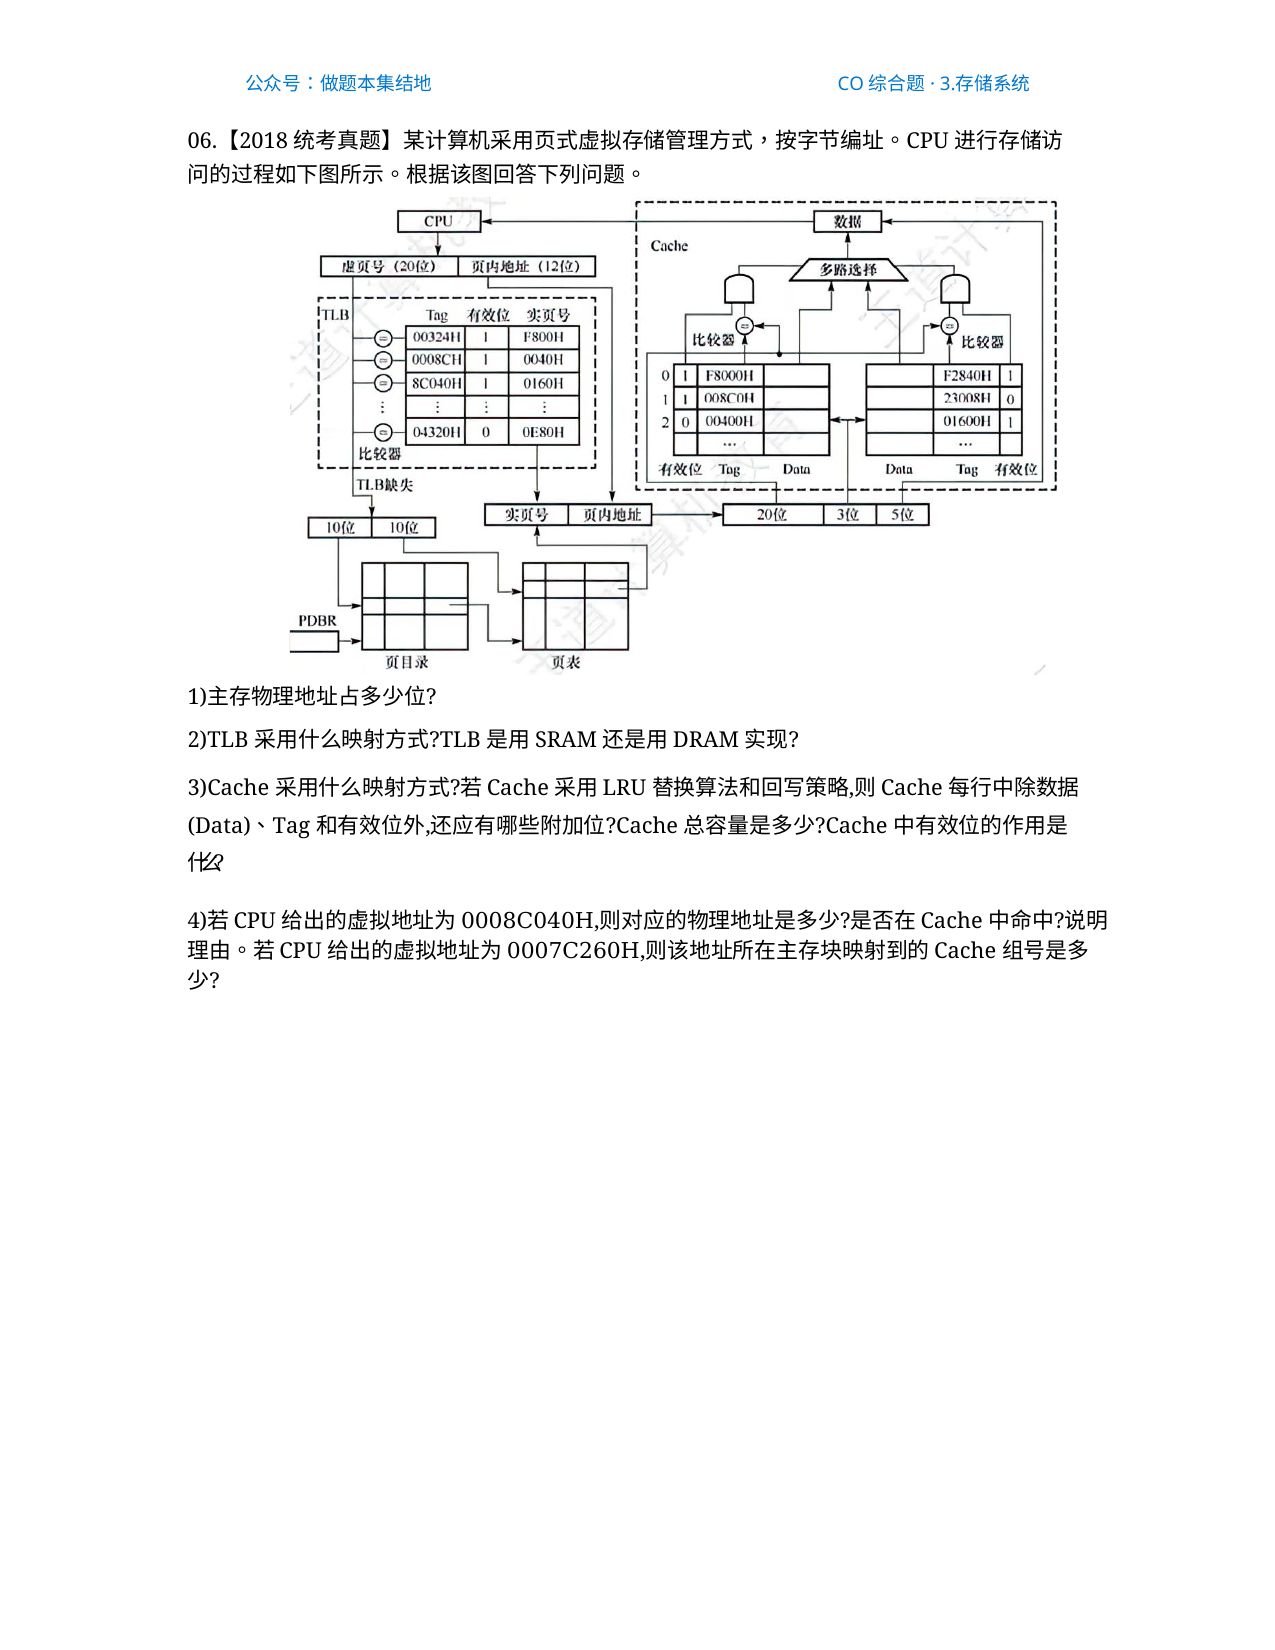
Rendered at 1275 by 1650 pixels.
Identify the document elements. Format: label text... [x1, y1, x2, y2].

text 3)Cache 采用什么映射方式?若Cache 采用LRU 替换算法和回写策略,则Cache 每行中除数据(Data)、Tag 和有效位外,还应有哪些附加位?Cache 总容量是多少?Cache 中有效位的作用是什么? [187, 772, 1080, 877]
text 公众号：做题本集结地 CO 综合题 · 3.存储系统 [150, 76, 1125, 94]
picture [289, 197, 1058, 675]
text 4)若CPU 给出的虚拟地址为0008C040H,则对应的物理地址是多少?是否在Cache 中命中?说明理由。若CPU 给出的虚拟地址为0007C260H,则该地址所在主存块映射到的Cache 组号是多少? [187, 904, 1110, 995]
text 1)主存物理地址占多少位? [187, 686, 1125, 709]
text 06.【2018 统考真题】某计算机采用页式虚拟存储管理方式，按字节编址。CPU 进行存储访问的过程如下图所示。根据该图回答下列问题。 [187, 125, 1080, 188]
text 2)TLB 采用什么映射方式?TLB 是用SRAM 还是用DRAM 实现? [187, 729, 1125, 752]
